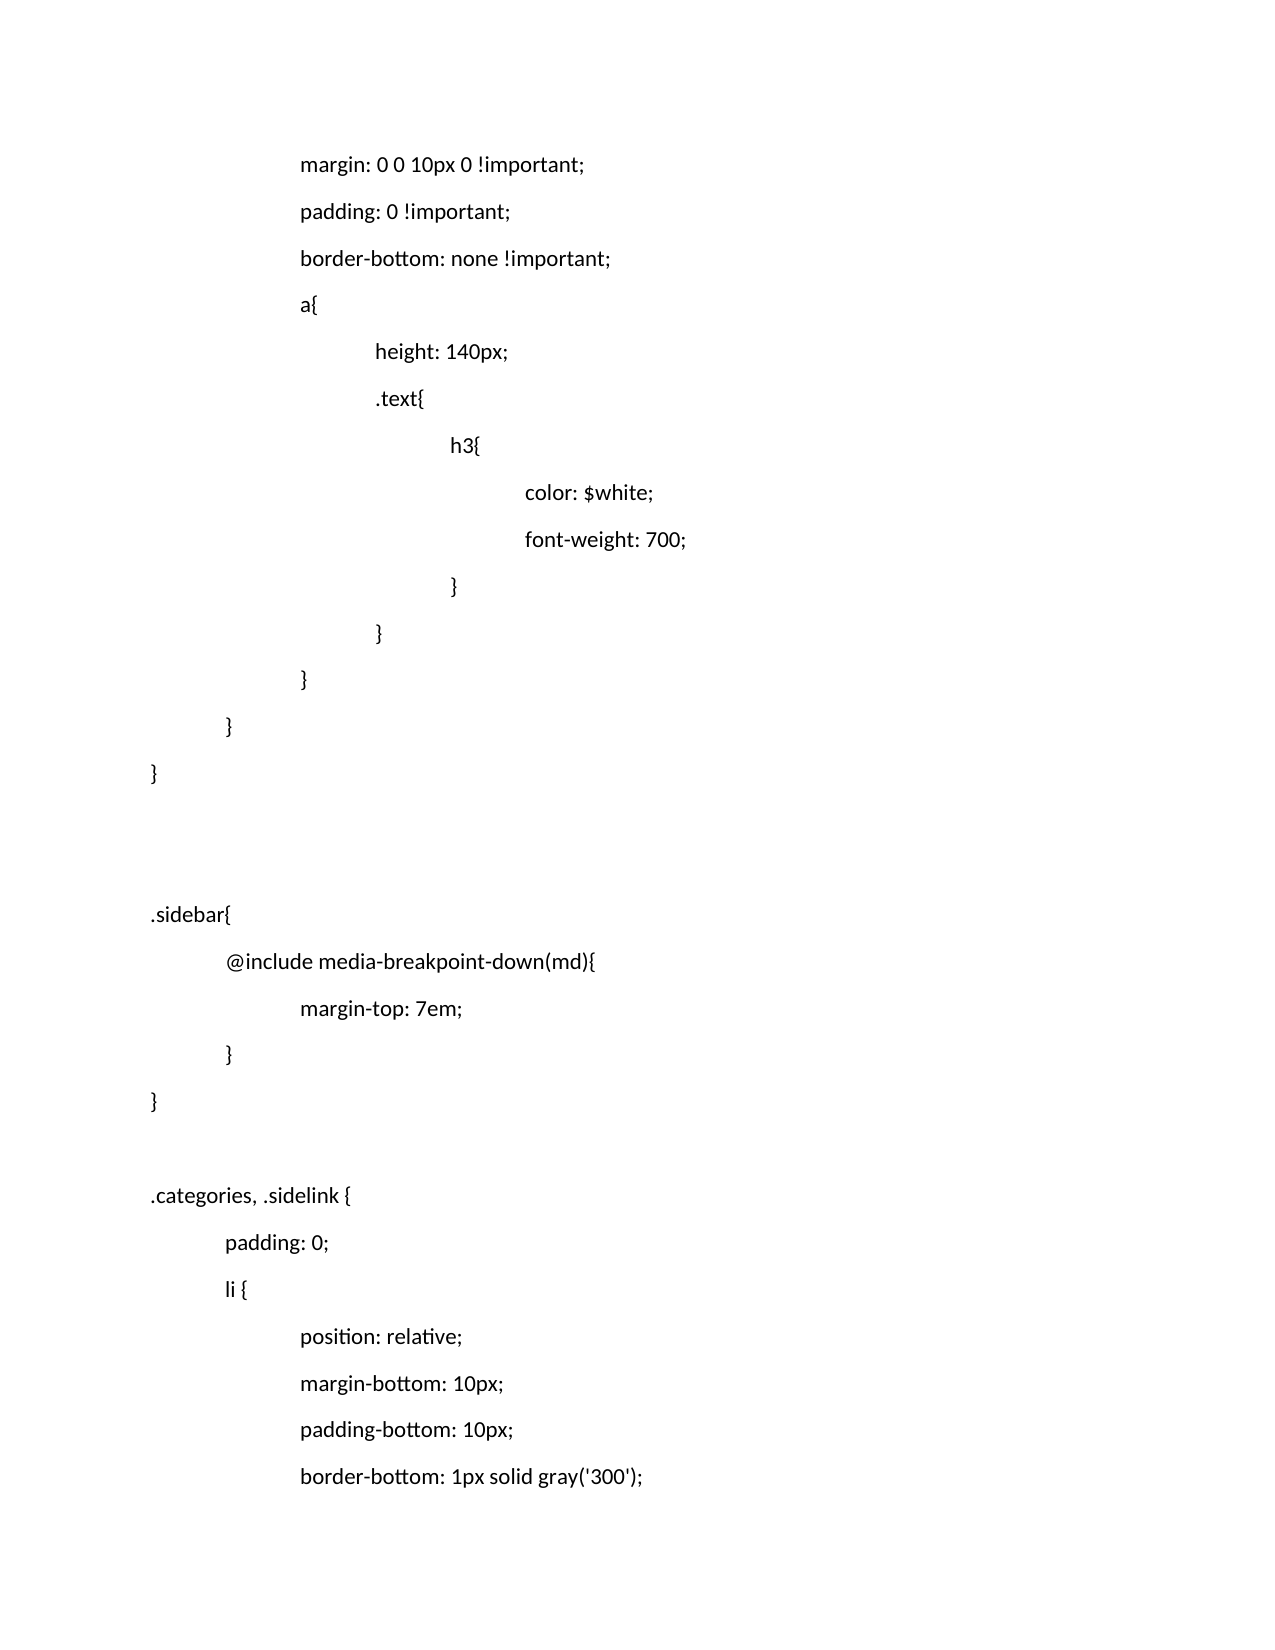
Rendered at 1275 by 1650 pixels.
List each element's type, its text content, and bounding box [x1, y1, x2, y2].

text padding-bottom: 10px; [150, 1416, 1125, 1444]
text font-weight: 700; [150, 525, 1125, 553]
text li { [150, 1275, 1125, 1303]
text border-bottom: none !important; [150, 244, 1125, 272]
text } [150, 572, 1125, 600]
text .categories, .sidelink { [150, 1181, 1125, 1209]
text margin: 0 0 10px 0 !important; [150, 150, 1125, 178]
text } [150, 712, 1125, 741]
text padding: 0; [150, 1228, 1125, 1256]
text .sidebar{ [150, 900, 1125, 928]
text } [150, 1041, 1125, 1069]
text } [150, 666, 1125, 694]
text color: $white; [150, 478, 1125, 506]
text } [150, 1087, 1125, 1116]
text padding: 0 !important; [150, 197, 1125, 225]
text @include media-breakpoint-down(md){ [150, 947, 1125, 975]
text margin-top: 7em; [150, 994, 1125, 1022]
text border-bottom: 1px solid gray('300'); [150, 1462, 1125, 1491]
text .text{ [150, 384, 1125, 412]
text h3{ [150, 431, 1125, 459]
text } [150, 619, 1125, 647]
text height: 140px; [150, 337, 1125, 366]
text margin-bottom: 10px; [150, 1369, 1125, 1397]
text position: relative; [150, 1322, 1125, 1350]
text } [150, 759, 1125, 787]
text a{ [150, 291, 1125, 319]
